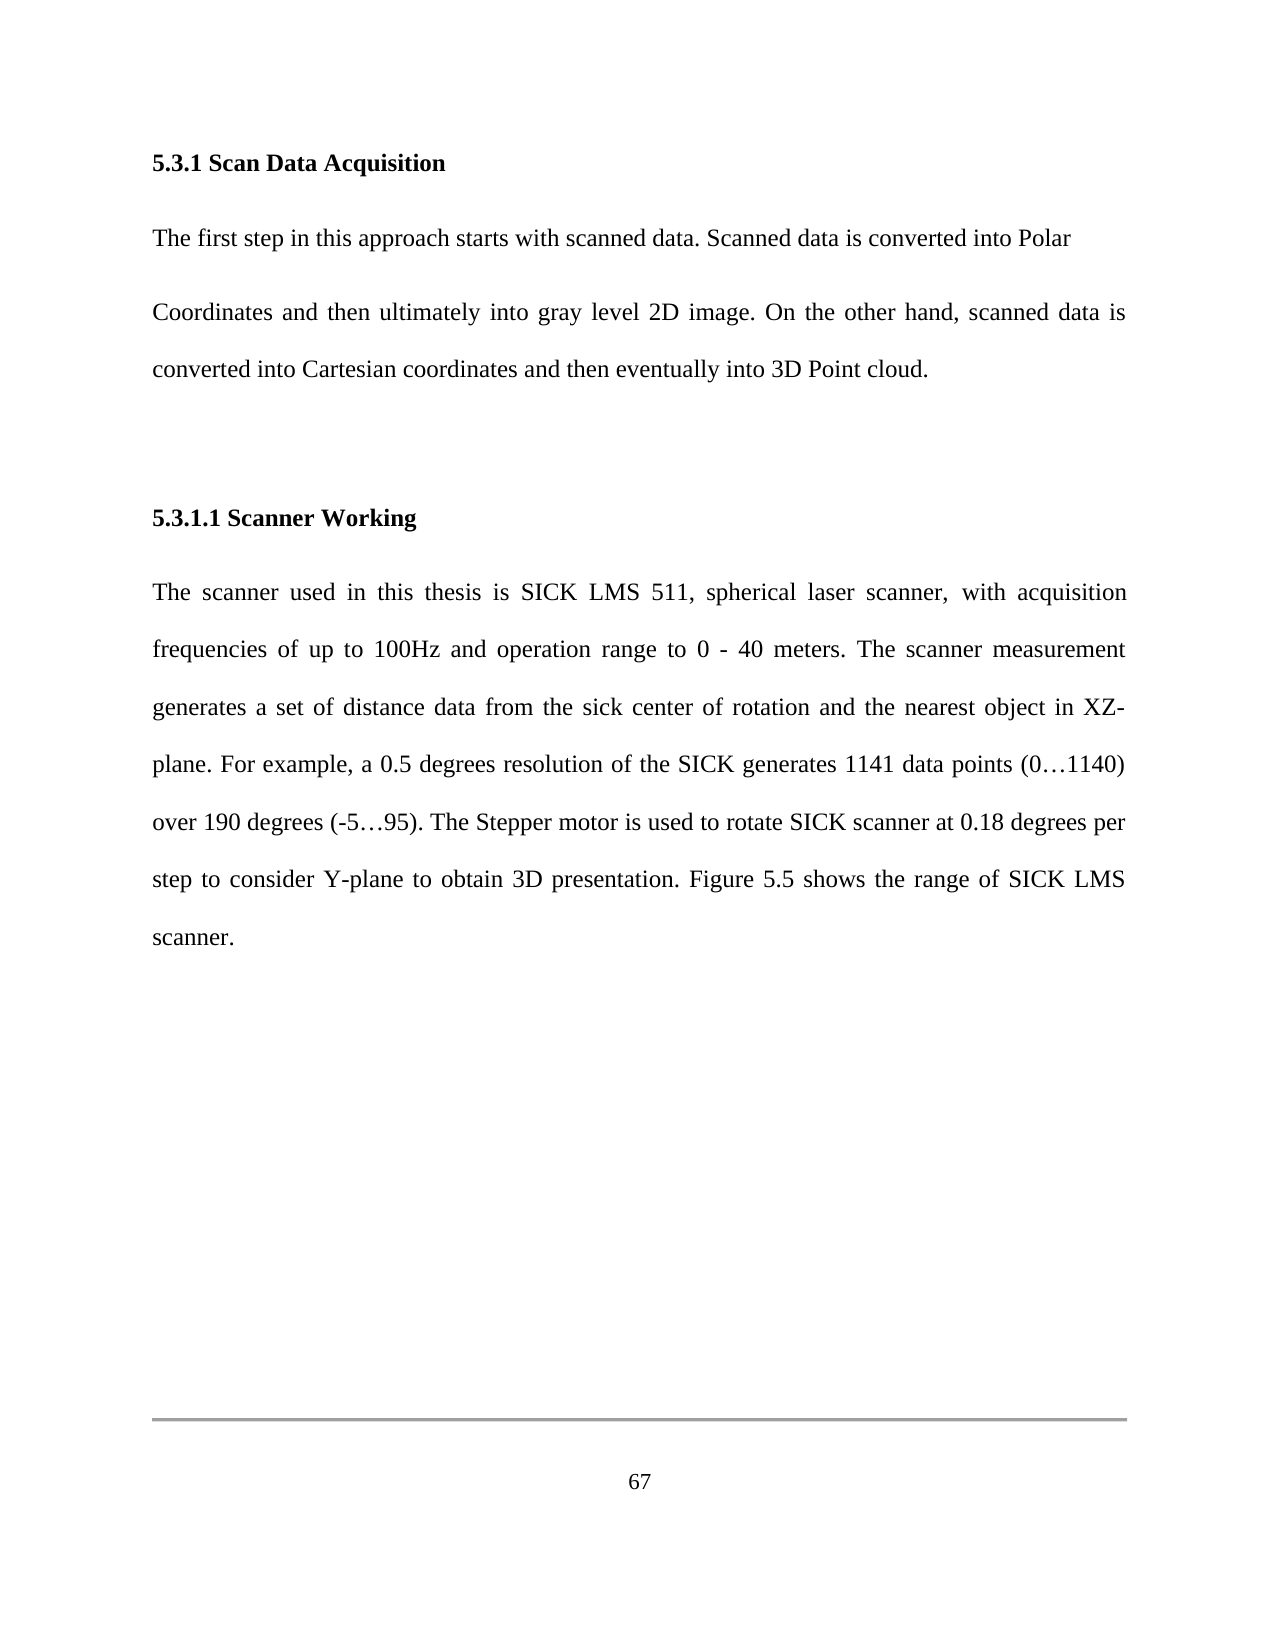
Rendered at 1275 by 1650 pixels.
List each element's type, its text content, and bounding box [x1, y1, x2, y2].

text The first step in this approach starts with scanned data. Scanned data is converted into Polar [152, 223, 1127, 251]
text 5.3.1.1 Scanner Working [152, 503, 1127, 531]
text 5.3.1 Scan Data Acquisition [152, 148, 1127, 177]
text The scanner used in this thesis is SICK LMS 511, spherical laser scanner, with acquisition frequencies of up to 100Hz and operation range to 0 - 40 meters. The scanner measurement generates a set of distance data from the sick center of rotation and the nearest object in XZ- plane. For example, a 0.5 degrees resolution of the SICK generates 1141 data points (0…1140) over 190 degrees (-5…95). The Stepper motor is used to rotate SICK scanner at 0.18 degrees per step to consider Y-plane to obtain 3D presentation. Figure 5.5 shows the range of SICK LMS scanner. [152, 577, 1127, 951]
text Coordinates and then ultimately into gray level 2D image. On the other hand, scanned data is converted into Cartesian coordinates and then eventually into 3D Point cloud. [152, 297, 1127, 383]
